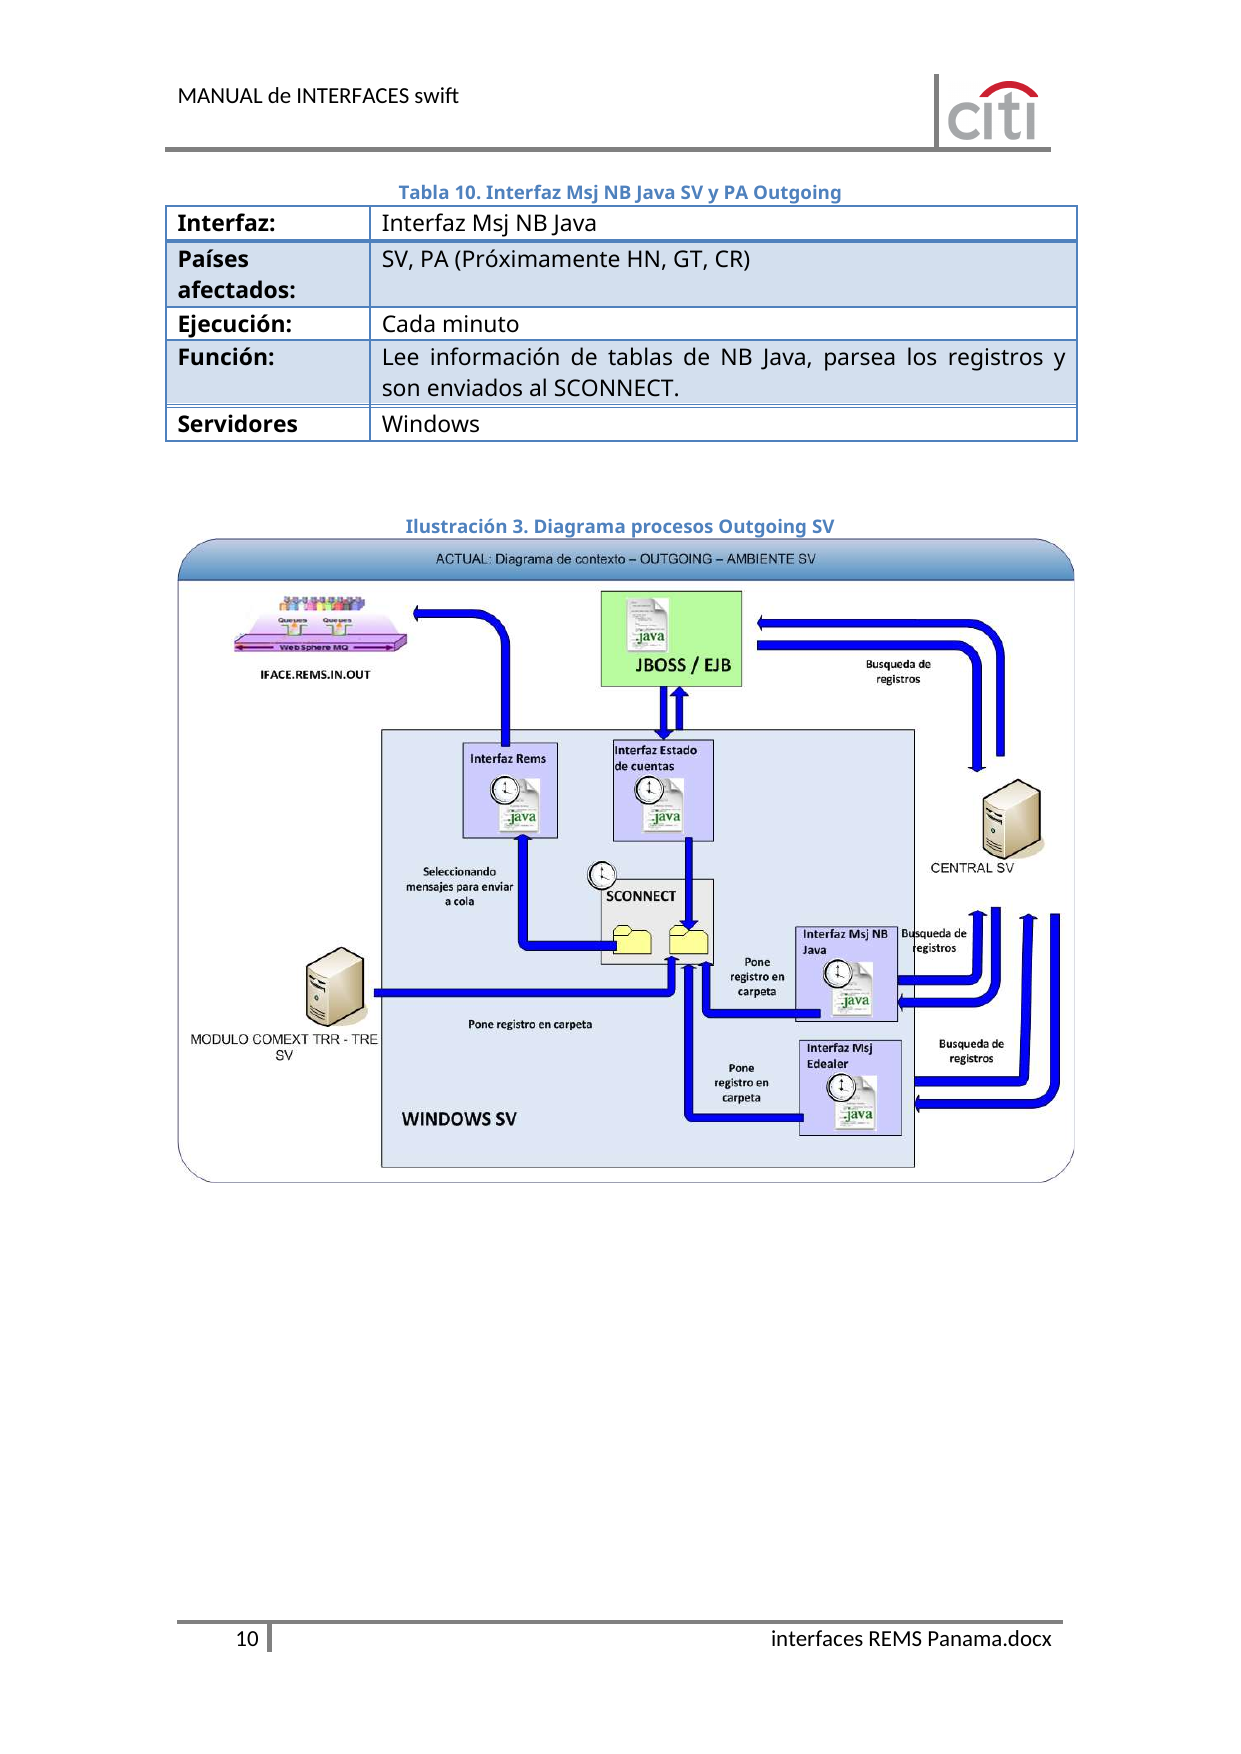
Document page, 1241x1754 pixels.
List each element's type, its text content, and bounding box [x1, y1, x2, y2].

picture [948, 81, 1039, 140]
table_header Interfaz: [167, 207, 369, 238]
table_cell Países afectados: [167, 243, 369, 306]
table_cell Ejecución: [167, 308, 369, 339]
table_header Interfaz Msj NB Java [371, 207, 1076, 238]
table_cell SV, PA (Próximamente HN, GT, CR) [371, 243, 1076, 306]
table_cell Servidores [167, 408, 369, 439]
table_cell Función: [167, 341, 369, 403]
table_cell Lee información de tablas de NB Java, parsea los registros y son enviados al SCONNECT. [371, 341, 1076, 403]
picture [177, 538, 1075, 1183]
text Tabla 10. Interfaz Msj NB Java SV y PA Outgoing [177, 179, 1063, 205]
table_cell Windows [371, 408, 1076, 439]
table_cell Cada minuto [371, 308, 1076, 339]
text Ilustración 3. Diagrama procesos Outgoing SV [177, 513, 1063, 538]
